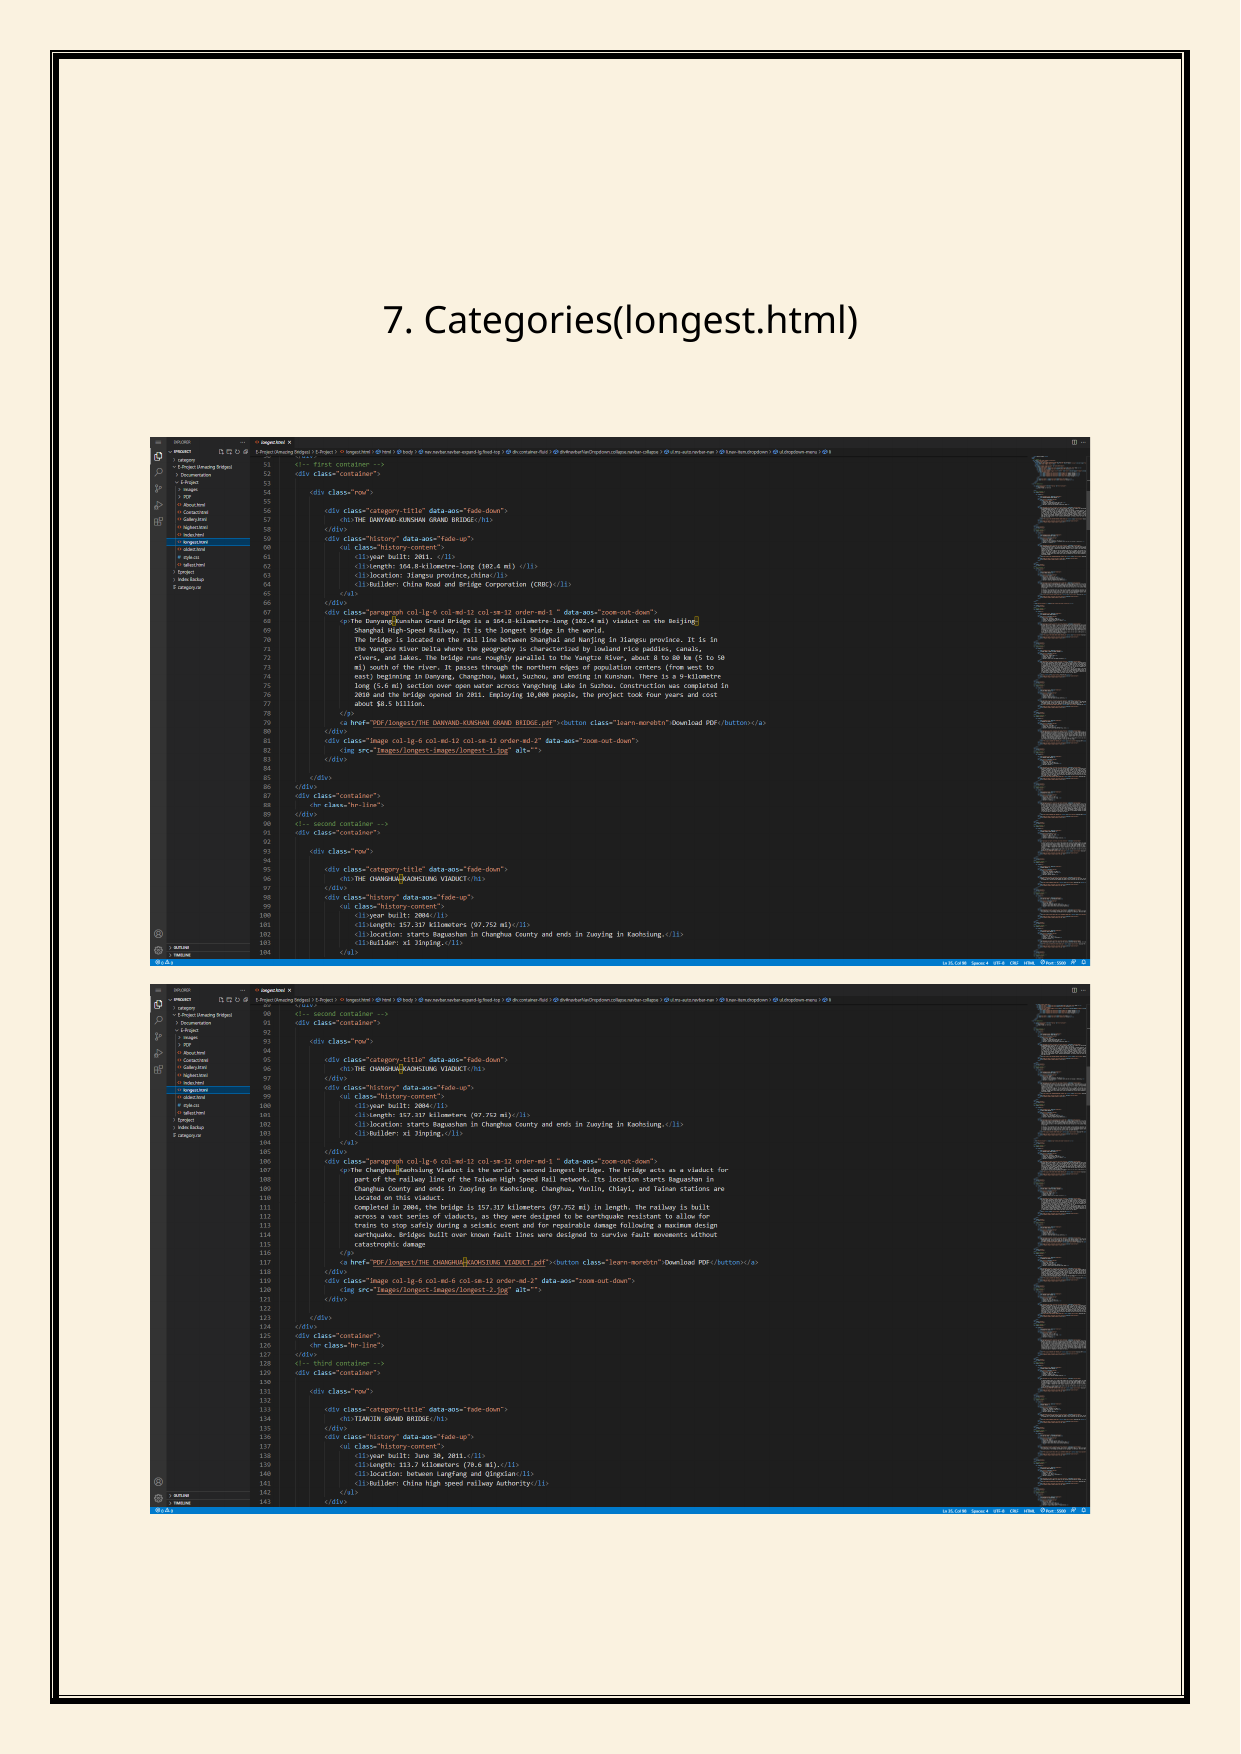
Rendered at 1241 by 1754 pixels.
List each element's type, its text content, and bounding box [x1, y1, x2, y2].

text 7. Categories(longest.html) [150, 293, 1090, 344]
picture [150, 437, 1091, 966]
picture [150, 984, 1091, 1514]
